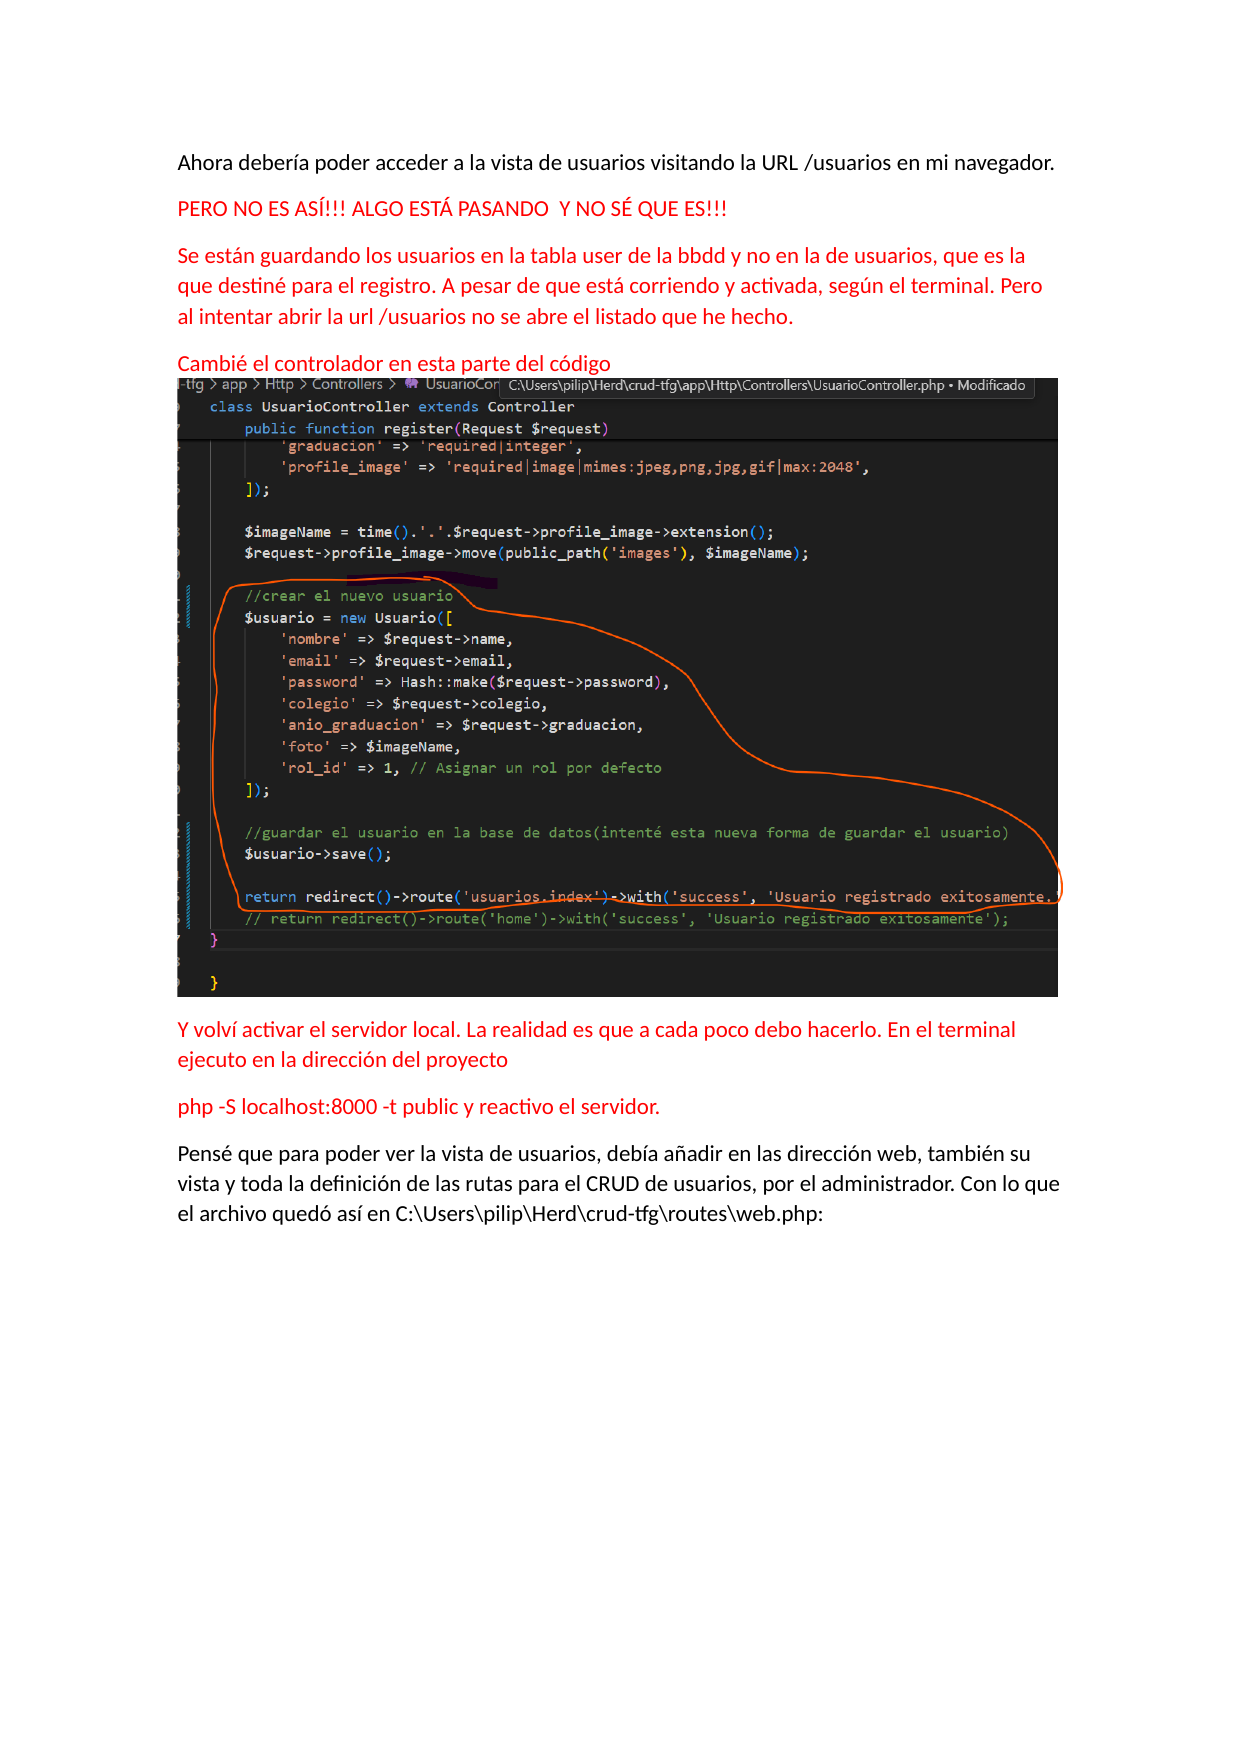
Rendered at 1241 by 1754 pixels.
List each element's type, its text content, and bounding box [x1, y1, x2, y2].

text PERO NO ES ASÍ!!! ALGO ESTÁ PASANDO Y NO SÉ QUE ES!!! [177, 194, 1063, 222]
text Pensé que para poder ver la vista de usuarios, debía añadir en las dirección web, también su vista y toda la definición de las rutas para el CRUD de usuarios, por el administrador. Con lo que el archivo quedó así en C:\Users\pilip\Herd\crud-tfg\routes\web.php: [177, 1139, 1063, 1227]
text Se están guardando los usuarios en la tabla user de la bbdd y no en la de usuarios, que es la que destiné para el registro. A pesar de que está corriendo y activada, según el terminal. Pero al intentar abrir la url /usuarios no se abre el listado que he hecho. [177, 241, 1063, 330]
text php -S localhost:8000 -t public y reactivo el servidor. [177, 1092, 1063, 1120]
text Ahora debería poder acceder a la vista de usuarios visitando la URL /usuarios en mi navegador. [177, 148, 1063, 176]
text Cambié el controlador en esta parte del código [177, 349, 1063, 378]
text Y volví activar el servidor local. La realidad es que a cada poco debo hacerlo. En el terminal ejecuto en la dirección del proyecto [177, 1015, 1063, 1073]
picture [177, 378, 1063, 997]
